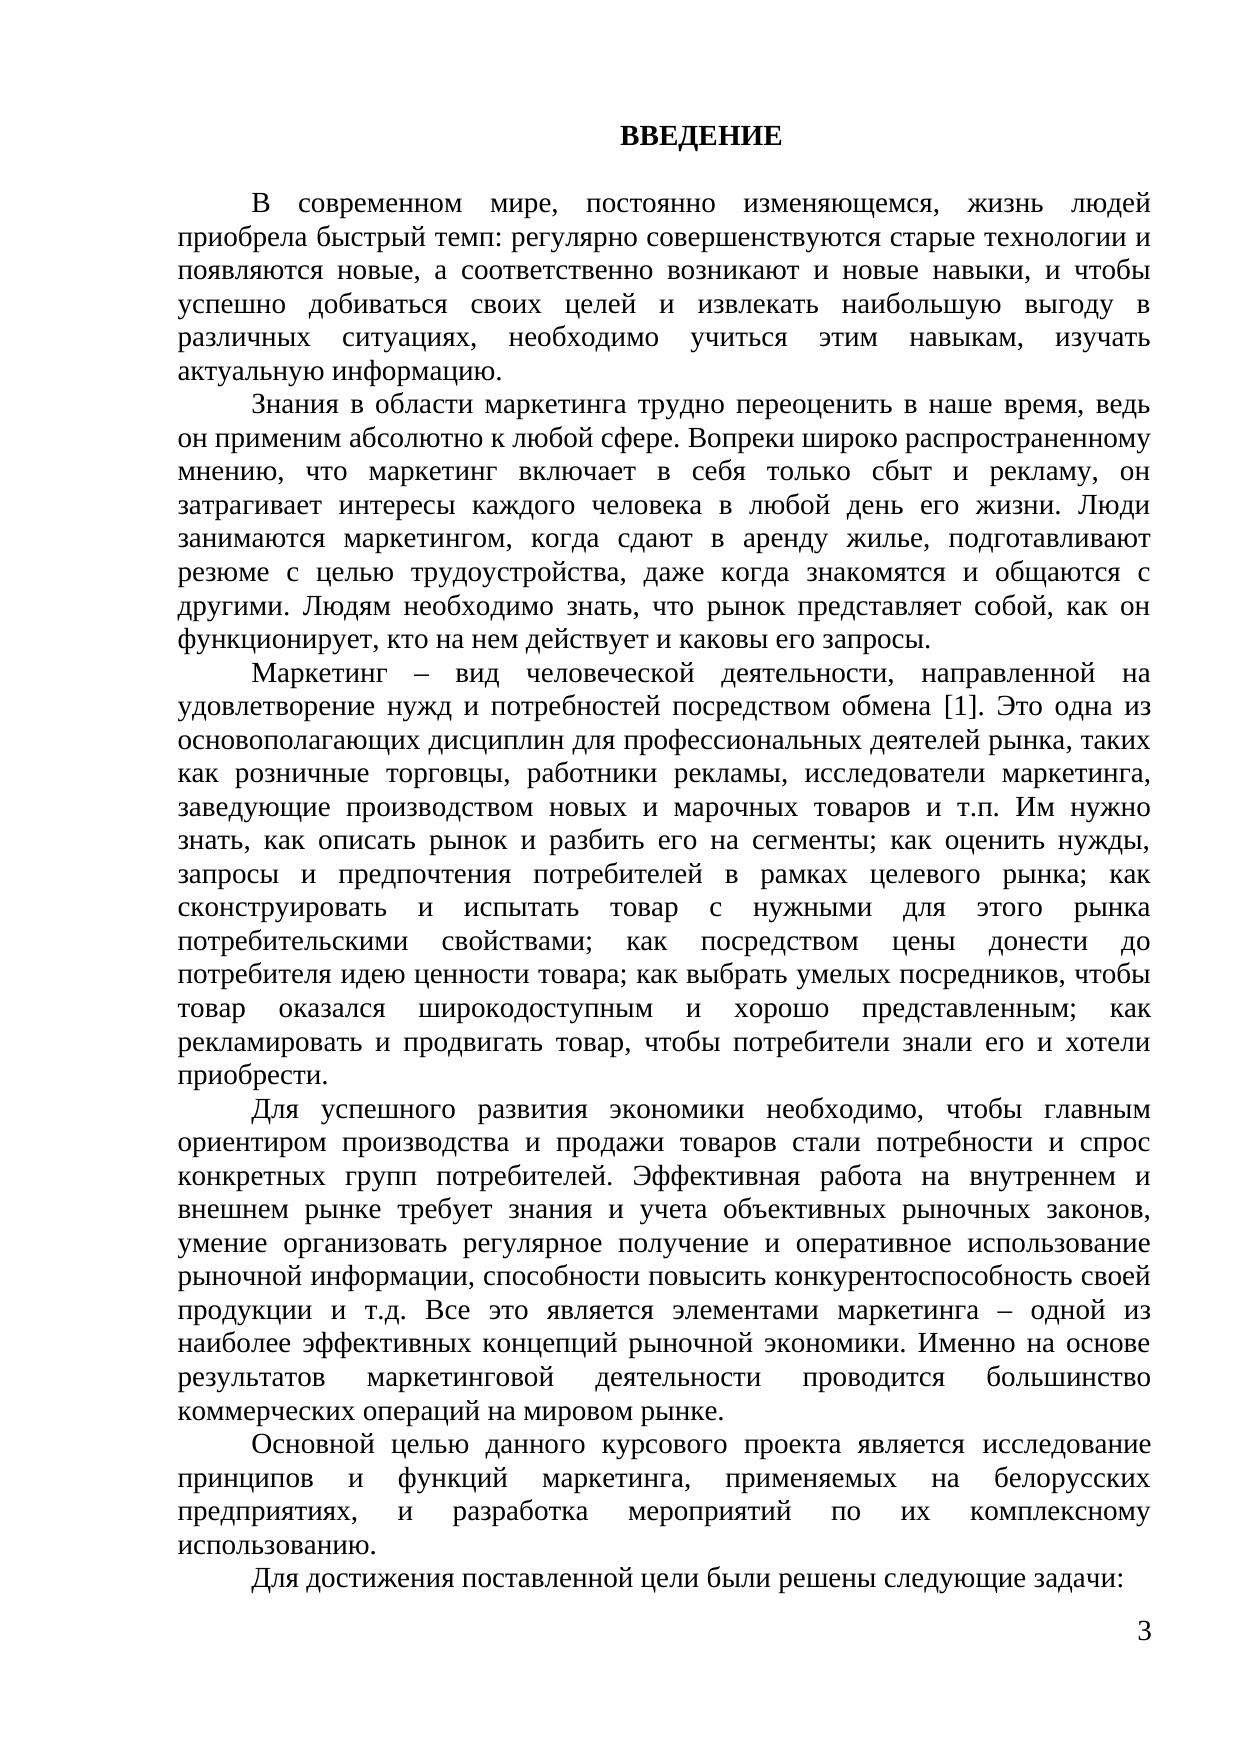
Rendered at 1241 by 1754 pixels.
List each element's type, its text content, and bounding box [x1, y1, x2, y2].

list Для достижения поставленной цели были решены следующие задачи: [177, 1560, 1152, 1594]
subtitle ВВЕДЕНИЕ [177, 118, 1152, 152]
text Для успешного развития экономики необходимо, чтобы главным ориентиром производства и продажи товаров стали потребности и спрос конкретных групп потребителей. Эффективная работа на внутреннем и внешнем рынке требует знания и учета объективных рыночных законов, умение организовать регулярное получение и оперативное использование рыночной информации, способности повысить конкурентоспособность своей продукции и т.д. Все это является элементами маркетинга – одной из наиболее эффективных концепций рыночной экономики. Именно на основе результатов маркетинговой деятельности проводится большинство коммерческих операций на мировом рынке. [177, 1091, 1152, 1426]
text Маркетинг – вид человеческой деятельности, направленной на удовлетворение нужд и потребностей посредством обмена [1]. Это одна из основополагающих дисциплин для профессиональных деятелей рынка, таких как розничные торговцы, работники рекламы, исследователи маркетинга, заведующие производством новых и марочных товаров и т.п. Им нужно знать, как описать рынок и разбить его на сегменты; как оценить нужды, запросы и предпочтения потребителей в рамках целевого рынка; как сконструировать и испытать товар с нужными для этого рынка потребительскими свойствами; как посредством цены донести до потребителя идею ценности товара; как выбрать умелых посредников, чтобы товар оказался широкодоступным и хорошо представленным; как рекламировать и продвигать товар, чтобы потребители знали его и хотели приобрести. [177, 655, 1152, 1091]
text В современном мире, постоянно изменяющемся, жизнь людей приобрела быстрый темп: регулярно совершенствуются старые технологии и появляются новые, а соответственно возникают и новые навыки, и чтобы успешно добиваться своих целей и извлекать наибольшую выгоду в различных ситуациях, необходимо учиться этим навыкам, изучать актуальную информацию. [177, 185, 1152, 386]
list Основной целью данного курсового проекта является исследование принципов и функций маркетинга, применяемых на белорусских предприятиях, и разработка мероприятий по их комплексному использованию. [177, 1426, 1152, 1560]
text Знания в области маркетинга трудно переоценить в наше время, ведь он применим абсолютно к любой сфере. Вопреки широко распространенному мнению, что маркетинг включает в себя только сбыт и рекламу, он затрагивает интересы каждого человека в любой день его жизни. Люди занимаются маркетингом, когда сдают в аренду жилье, подготавливают резюме с целью трудоустройства, даже когда знакомятся и общаются с другими. Людям необходимо знать, что рынок представляет собой, как он функционирует, кто на нем действует и каковы его запросы. [177, 386, 1152, 655]
